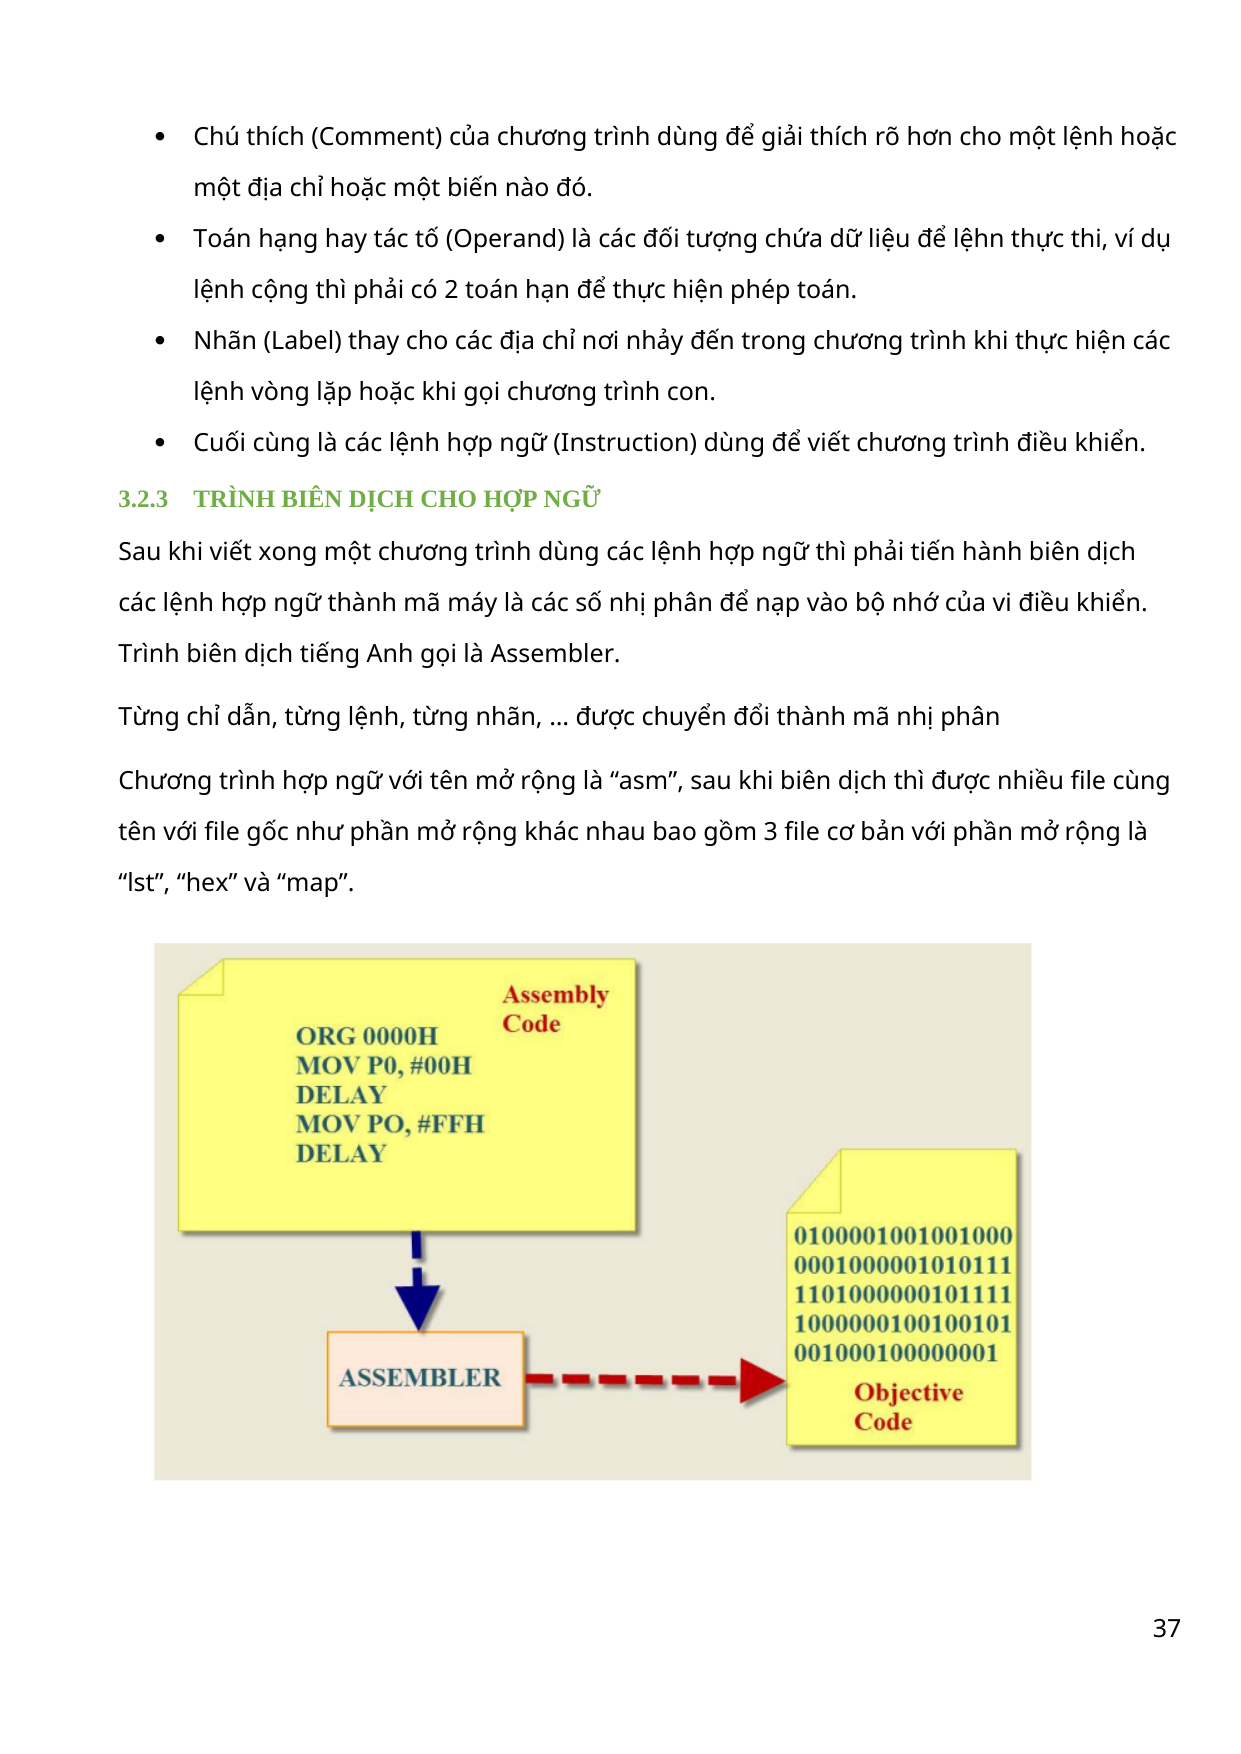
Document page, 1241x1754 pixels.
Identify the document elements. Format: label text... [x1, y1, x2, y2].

list Nhãn (Label) thay cho các địa chỉ nơi nhảy đến trong chương trình khi thực hiện các lệnh vòng lặp hoặc khi gọi chương trình con. [156, 322, 1181, 407]
list Chú thích (Comment) của chương trình dùng để giải thích rõ hơn cho một lệnh hoặc một địa chỉ hoặc một biến nào đó. [156, 118, 1181, 203]
text Chương trình hợp ngữ với tên mở rộng là “asm”, sau khi biên dịch thì được nhiều file cùng tên với file gốc như phần mở rộng khác nhau bao gồm 3 file cơ bản với phần mở rộng là “lst”, “hex” và “map”. [118, 762, 1181, 898]
text Sau khi viết xong một chương trình dùng các lệnh hợp ngữ thì phải tiến hành biên dịch các lệnh hợp ngữ thành mã máy là các số nhị phân để nạp vào bộ nhớ của vi điều khiển. Trình biên dịch tiếng Anh gọi là Assembler. [118, 533, 1181, 669]
picture [118, 927, 1059, 1498]
list Toán hạng hay tác tố (Operand) là các đối tượng chứa dữ liệu để lệhn thực thi, ví dụ lệnh cộng thì phải có 2 toán hạn để thực hiện phép toán. [156, 220, 1181, 305]
list Cuối cùng là các lệnh hợp ngữ (Instruction) dùng để viết chương trình điều khiển. [156, 424, 1181, 458]
text Từng chỉ dẫn, từng lệnh, từng nhãn, … được chuyển đổi thành mã nhị phân [118, 699, 1181, 733]
subtitle TRÌNH BIÊN DỊCH CHO HỢP NGỮ [118, 484, 1181, 512]
